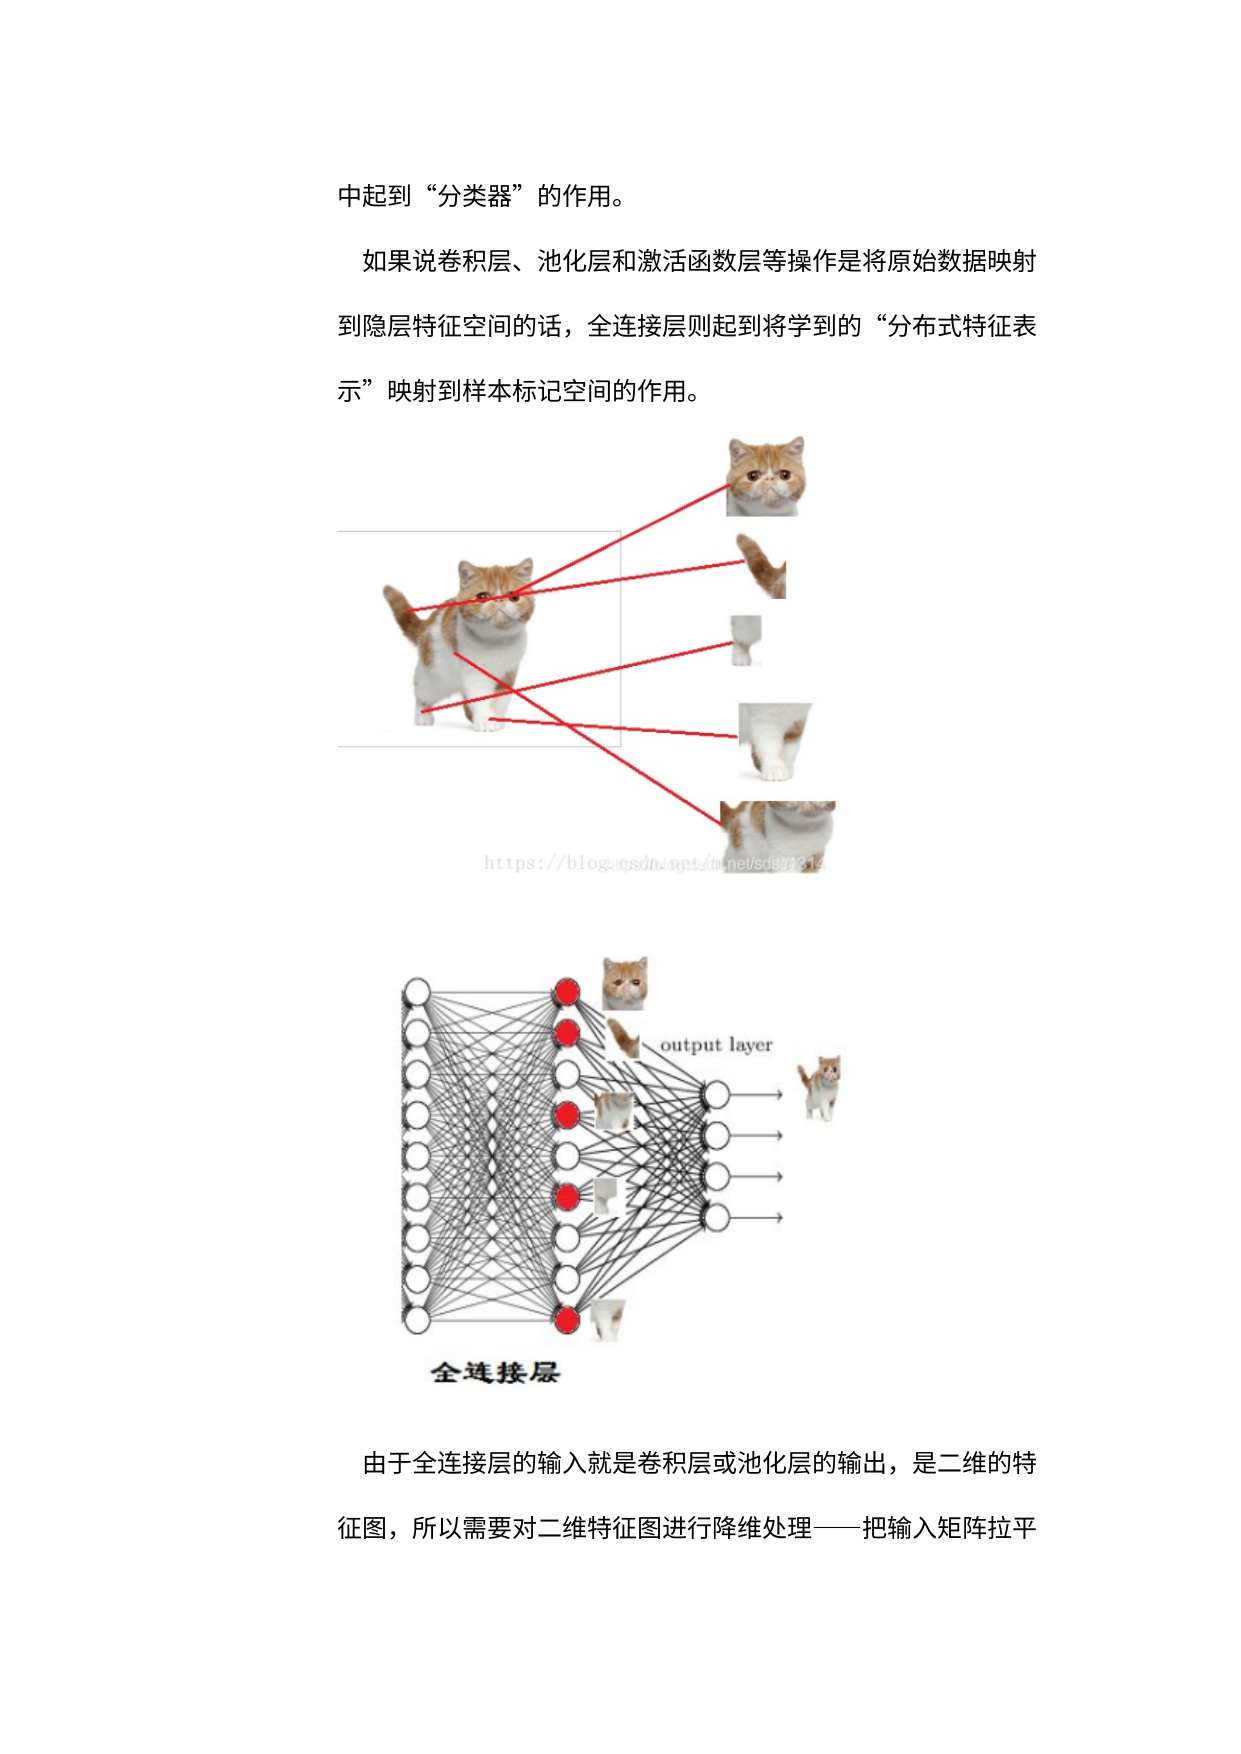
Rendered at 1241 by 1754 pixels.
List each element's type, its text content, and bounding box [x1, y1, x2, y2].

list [337, 1429, 1053, 1559]
picture [337, 422, 851, 878]
picture [337, 909, 907, 1404]
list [337, 162, 1053, 227]
list 如果说卷积层、池化层和激活函数层等操作是将原始数据映射到隐层特征空间的话，全连接层则起到将学到的“分布式特征表示”映射到样本标记空间的作用。 [337, 227, 1053, 422]
